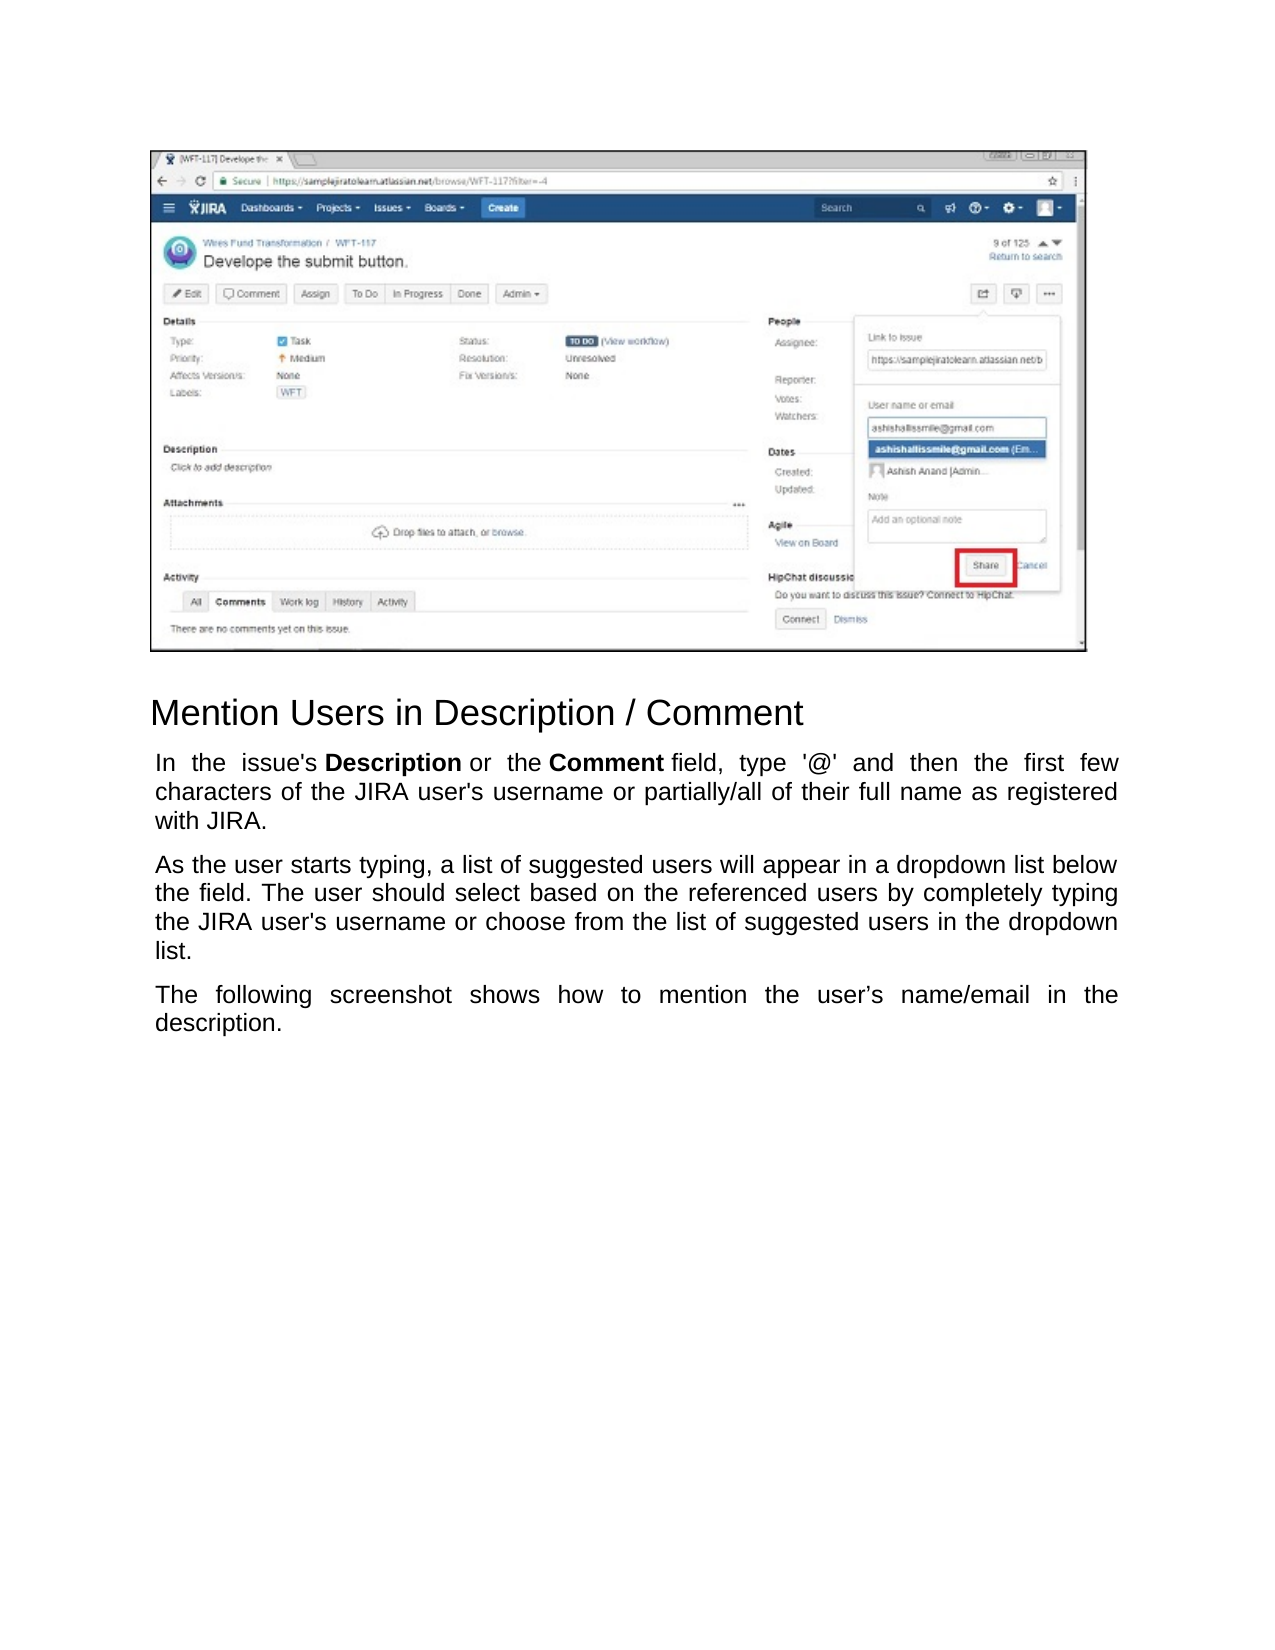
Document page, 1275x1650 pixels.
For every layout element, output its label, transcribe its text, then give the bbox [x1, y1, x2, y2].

text The following screenshot shows how to mention the user’s name/email in the description. [155, 980, 1120, 1037]
text As the user starts typing, a list of suggested users will appear in a dropdown list below the field. The user should select based on the referenced users by completely typing the JIRA user's username or choose from the list of suggested users in the dropdown list. [155, 850, 1120, 965]
text In the issue's Description or the Comment field, type '@' and then the first few characters of the JIRA user's username or partially/all of their full name as registered with JIRA. [155, 748, 1120, 835]
picture [150, 150, 1088, 652]
text Mention Users in Description / Comment [150, 683, 1125, 733]
